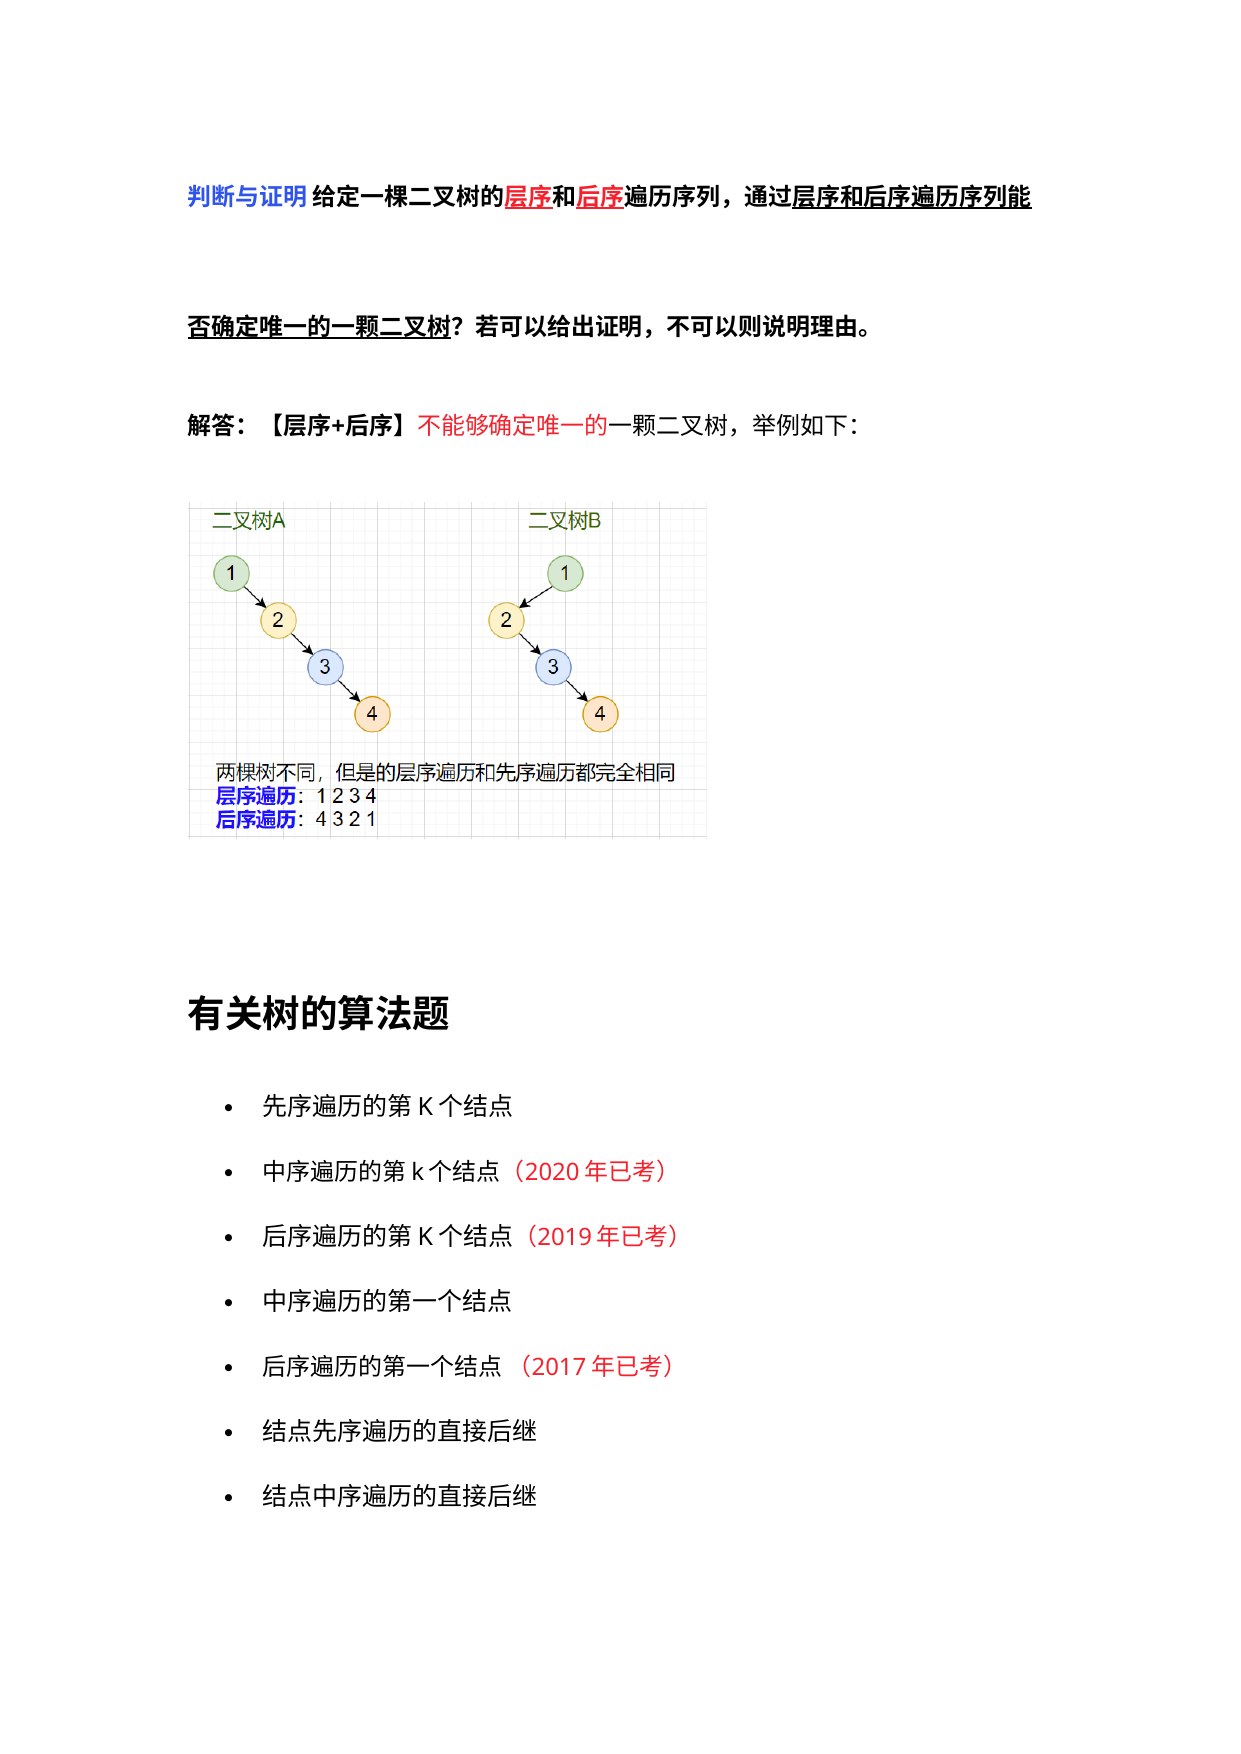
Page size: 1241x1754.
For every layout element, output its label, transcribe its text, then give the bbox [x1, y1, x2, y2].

text 判断与证明 给定一棵二叉树的层序和后序遍历序列，通过层序和后序遍历序列能否确定唯一的一颗二叉树？若可以给出证明，不可以则说明理由。 [187, 162, 1053, 357]
list 后序遍历的第一个结点 （2017年已考） [225, 1332, 1053, 1397]
list 结点中序遍历的直接后继 [225, 1462, 1053, 1527]
list 后序遍历的第K个结点（2019年已考） [225, 1202, 1053, 1267]
list 结点先序遍历的直接后继 [225, 1397, 1053, 1462]
picture [187, 502, 707, 839]
list 先序遍历的第K个结点 [225, 1072, 1053, 1137]
text 解答：【层序+后序】不能够确定唯一的一颗二叉树，举例如下： [187, 392, 1053, 457]
list 中序遍历的第一个结点 [225, 1267, 1053, 1332]
list 中序遍历的第k个结点（2020年已考） [225, 1137, 1053, 1202]
text 有关树的算法题 [187, 978, 1053, 1043]
